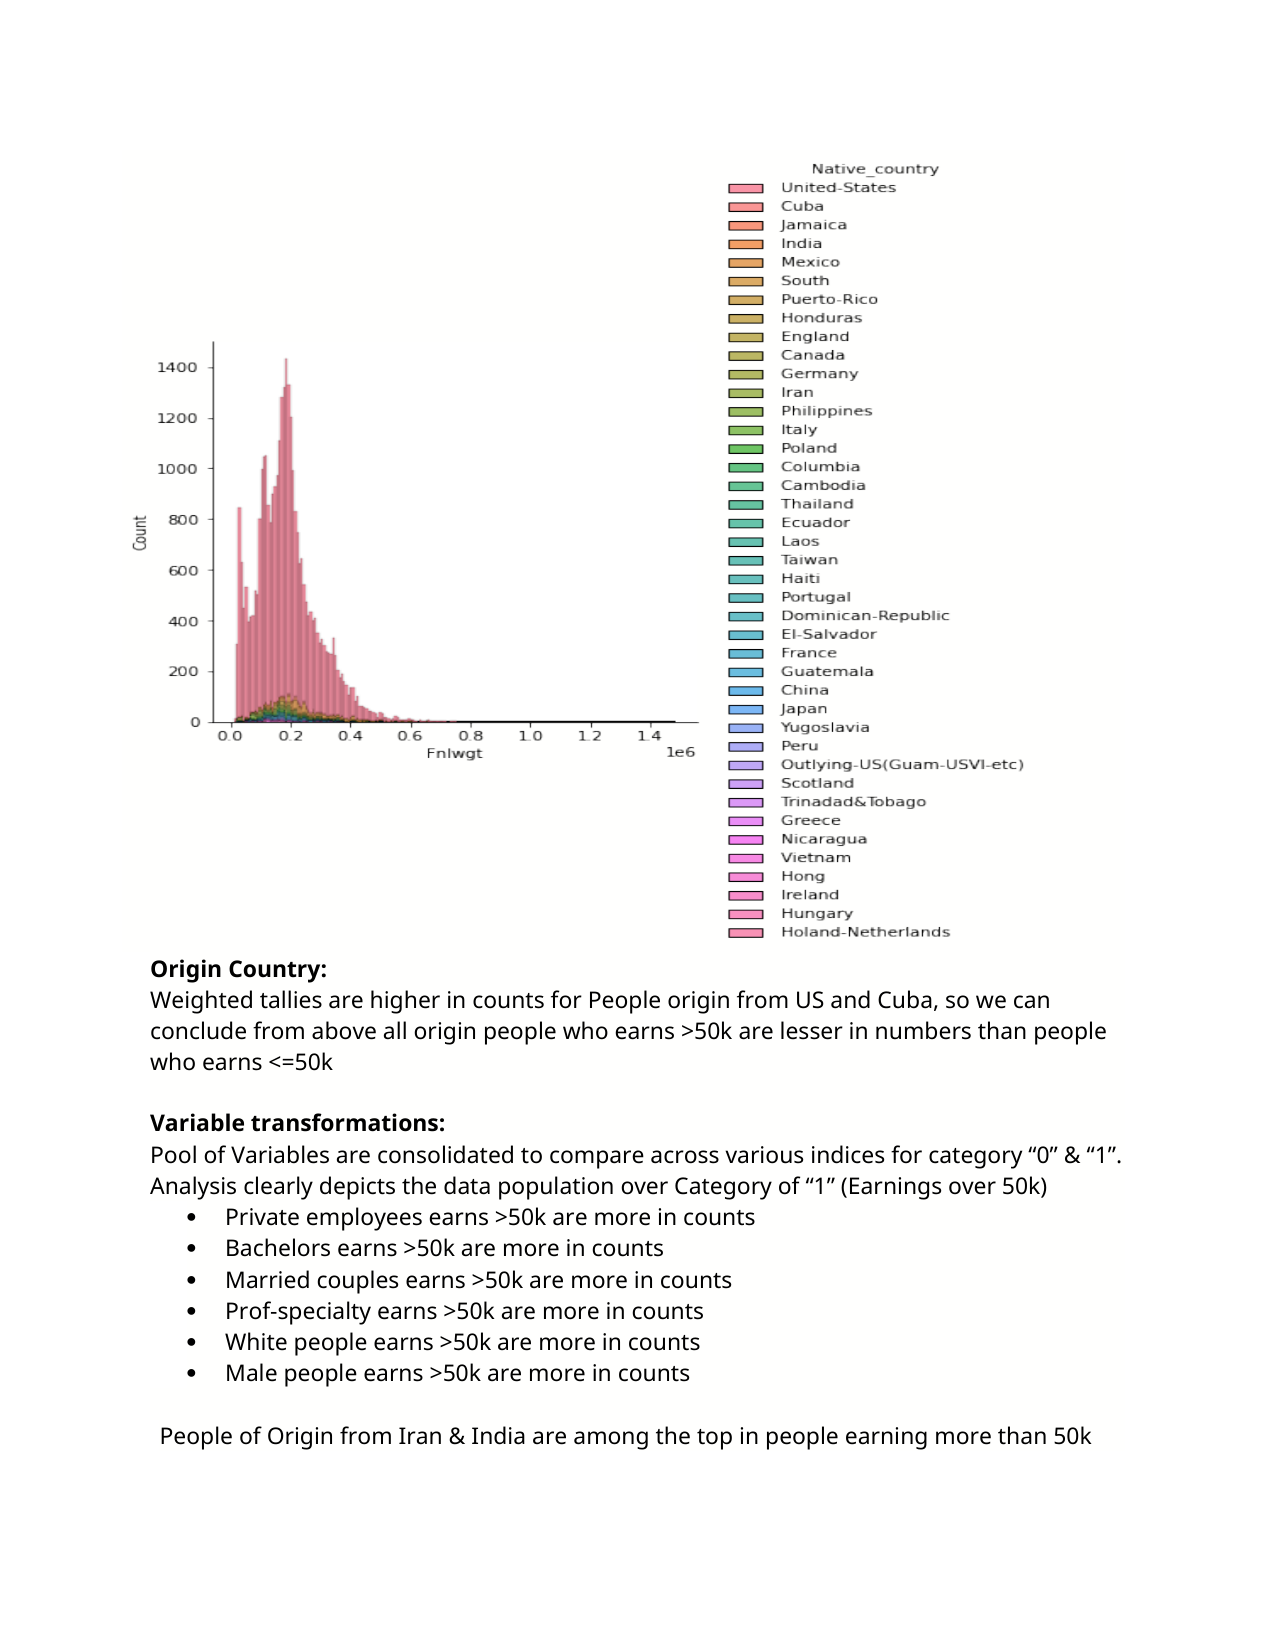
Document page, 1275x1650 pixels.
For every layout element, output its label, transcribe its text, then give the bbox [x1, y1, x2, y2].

text Origin Country: [150, 952, 1125, 984]
list Male people earns >50k are more in counts [187, 1357, 1125, 1388]
list Bachelors earns >50k are more in counts [187, 1232, 1125, 1263]
picture [121, 150, 1039, 953]
text Pool of Variables are consolidated to compare across various indices for category “0” & “1”. [150, 1138, 1125, 1170]
text Analysis clearly depicts the data population over Category of “1” (Earnings over 50k) [150, 1170, 1125, 1201]
list White people earns >50k are more in counts [187, 1326, 1125, 1357]
list Private employees earns >50k are more in counts [187, 1201, 1125, 1232]
text Variable transformations: [150, 1107, 1125, 1138]
list People of Origin from Iran & India are among the top in people earning more than 50k [159, 1420, 1125, 1451]
list Prof-specialty earns >50k are more in counts [187, 1295, 1125, 1326]
list Married couples earns >50k are more in counts [187, 1263, 1125, 1295]
text Weighted tallies are higher in counts for People origin from US and Cuba, so we can conclude from above all origin people who earns >50k are lesser in numbers than people who earns <=50k [150, 984, 1125, 1077]
